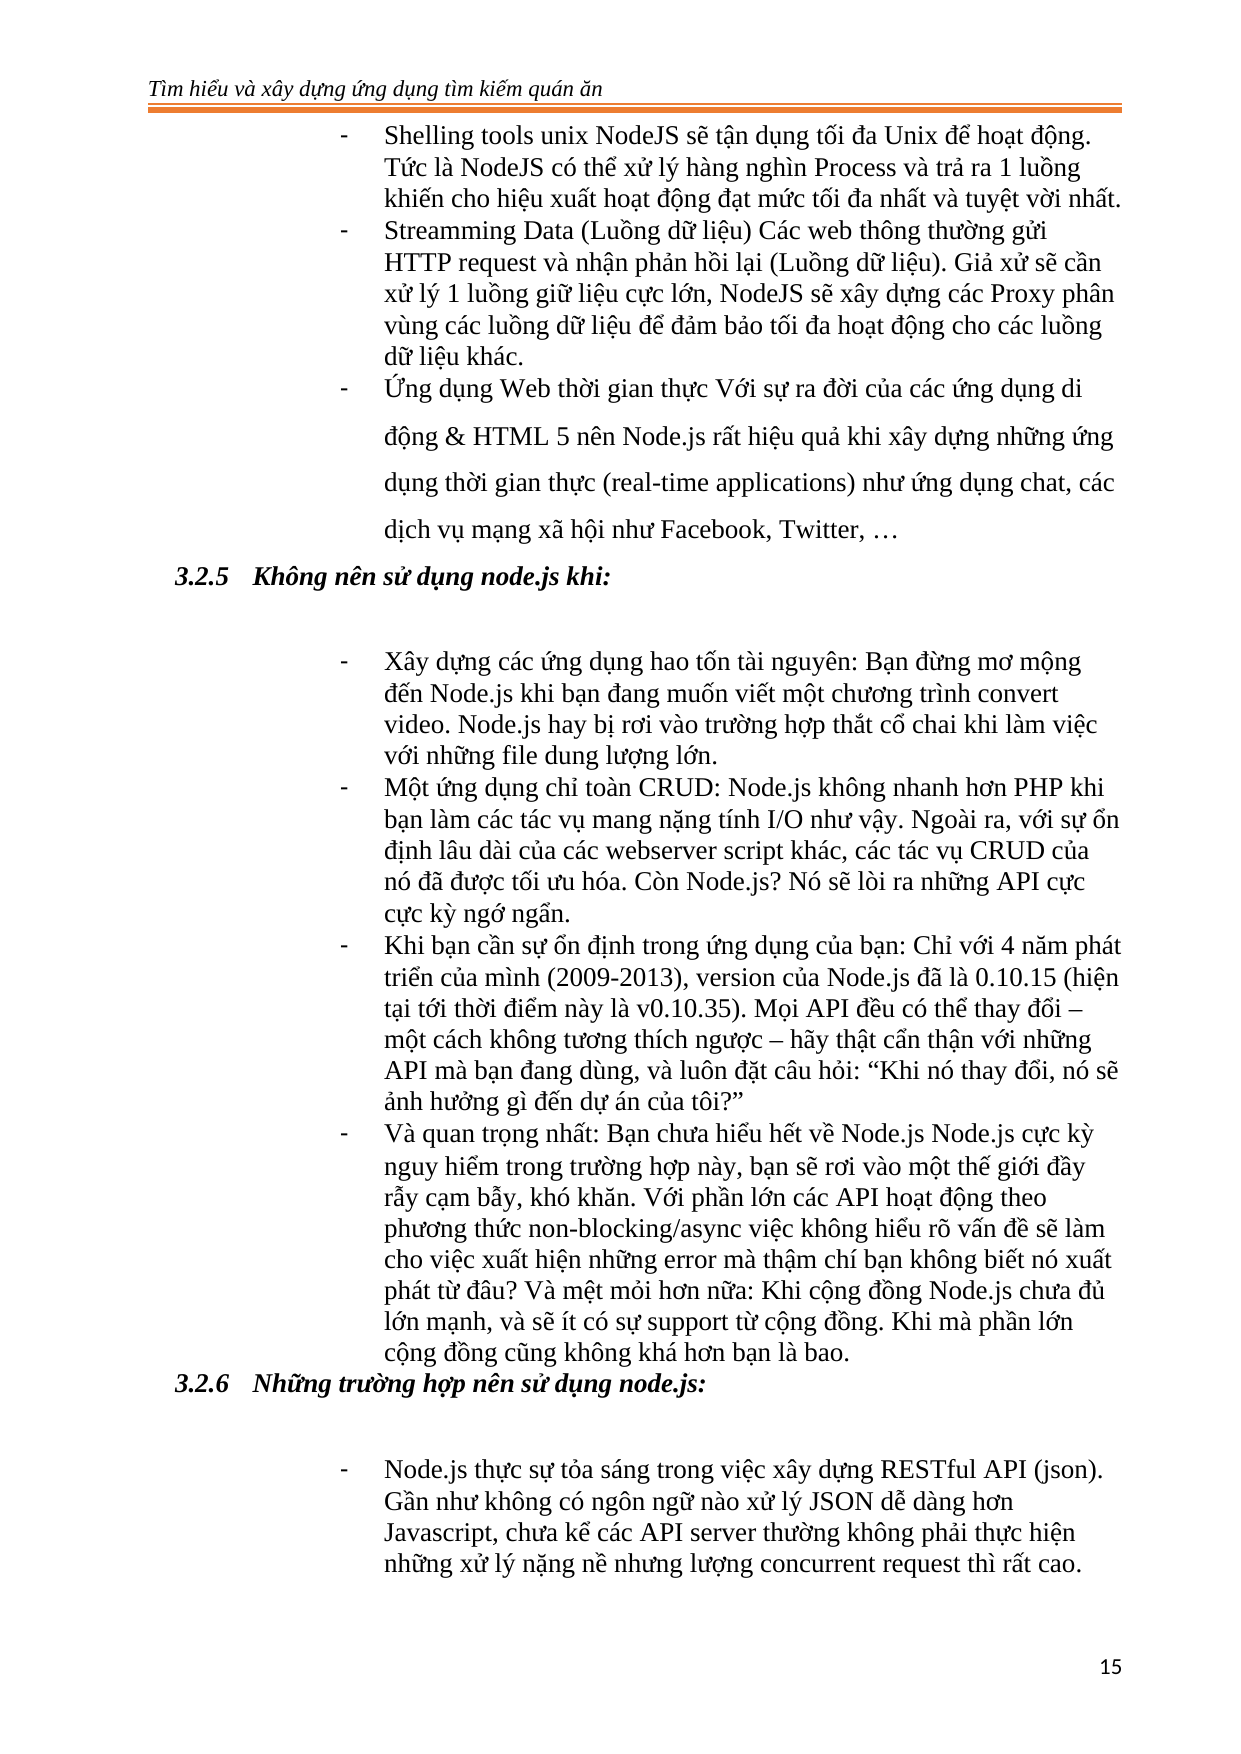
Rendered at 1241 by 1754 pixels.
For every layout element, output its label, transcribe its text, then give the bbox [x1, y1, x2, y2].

list Xây dựng các ứng dụng hao tốn tài nguyên: Bạn đừng mơ mộng đến Node.js khi bạn đang muốn viết một chương trình convert video. Node.js hay bị rơi vào trường hợp thắt cổ chai khi làm việc với những file dung lượng lớn. [340, 644, 1122, 770]
list Streamming Data (Luồng dữ liệu) Các web thông thường gửi HTTP request và nhận phản hồi lại (Luồng dữ liệu). Giả xử sẽ cần xử lý 1 luồng giữ liệu cực lớn, NodeJS sẽ xây dựng các Proxy phân vùng các luồng dữ liệu để đảm bảo tối đa hoạt động cho các luồng dữ liệu khác. [340, 213, 1122, 371]
list Một ứng dụng chỉ toàn CRUD: Node.js không nhanh hơn PHP khi bạn làm các tác vụ mang nặng tính I/O như vậy. Ngoài ra, với sự ổn định lâu dài của các webserver script khác, các tác vụ CRUD của nó đã được tối ưu hóa. Còn Node.js? Nó sẽ lòi ra những API cực cực kỳ ngớ ngẩn. [340, 770, 1122, 928]
list Shelling tools unix NodeJS sẽ tận dụng tối đa Unix để hoạt động. Tức là NodeJS có thể xử lý hàng nghìn Process và trả ra 1 luồng khiến cho hiệu xuất hoạt động đạt mức tối đa nhất và tuyệt vời nhất. [340, 118, 1122, 213]
list Không nên sử dụng node.js khi: [175, 559, 1122, 591]
list Những trường hợp nên sử dụng node.js: [175, 1368, 1122, 1399]
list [340, 1452, 1122, 1578]
list Và quan trọng nhất: Bạn chưa hiểu hết về Node.js Node.js cực kỳ nguy hiểm trong trường hợp này, bạn sẽ rơi vào một thế giới đầy rẫy cạm bẫy, khó khăn. Với phần lớn các API hoạt động theo phương thức non-blocking/async việc không hiểu rõ vấn đề sẽ làm cho việc xuất hiện những error mà thậm chí bạn không biết nó xuất phát từ đâu? Và mệt mỏi hơn nữa: Khi cộng đồng Node.js chưa đủ lớn mạnh, và sẽ ít có sự support từ cộng đồng. Khi mà phần lớn cộng đồng cũng không khá hơn bạn là bao. [340, 1117, 1122, 1368]
list Ứng dụng Web thời gian thực Với sự ra đời của các ứng dụng di động & HTML 5 nên Node.js rất hiệu quả khi xây dựng những ứng dụng thời gian thực (real-time applications) như ứng dụng chat, các dịch vụ mạng xã hội như Facebook, Twitter, … [340, 371, 1122, 544]
list Khi bạn cần sự ổn định trong ứng dụng của bạn: Chỉ với 4 năm phát triển của mình (2009-2013), version của Node.js đã là 0.10.15 (hiện tại tới thời điểm này là v0.10.35). Mọi API đều có thể thay đổi – một cách không tương thích ngược – hãy thật cẩn thận với những API mà bạn đang dùng, và luôn đặt câu hỏi: “Khi nó thay đổi, nó sẽ ảnh hưởng gì đến dự án của tôi?” [340, 928, 1122, 1117]
